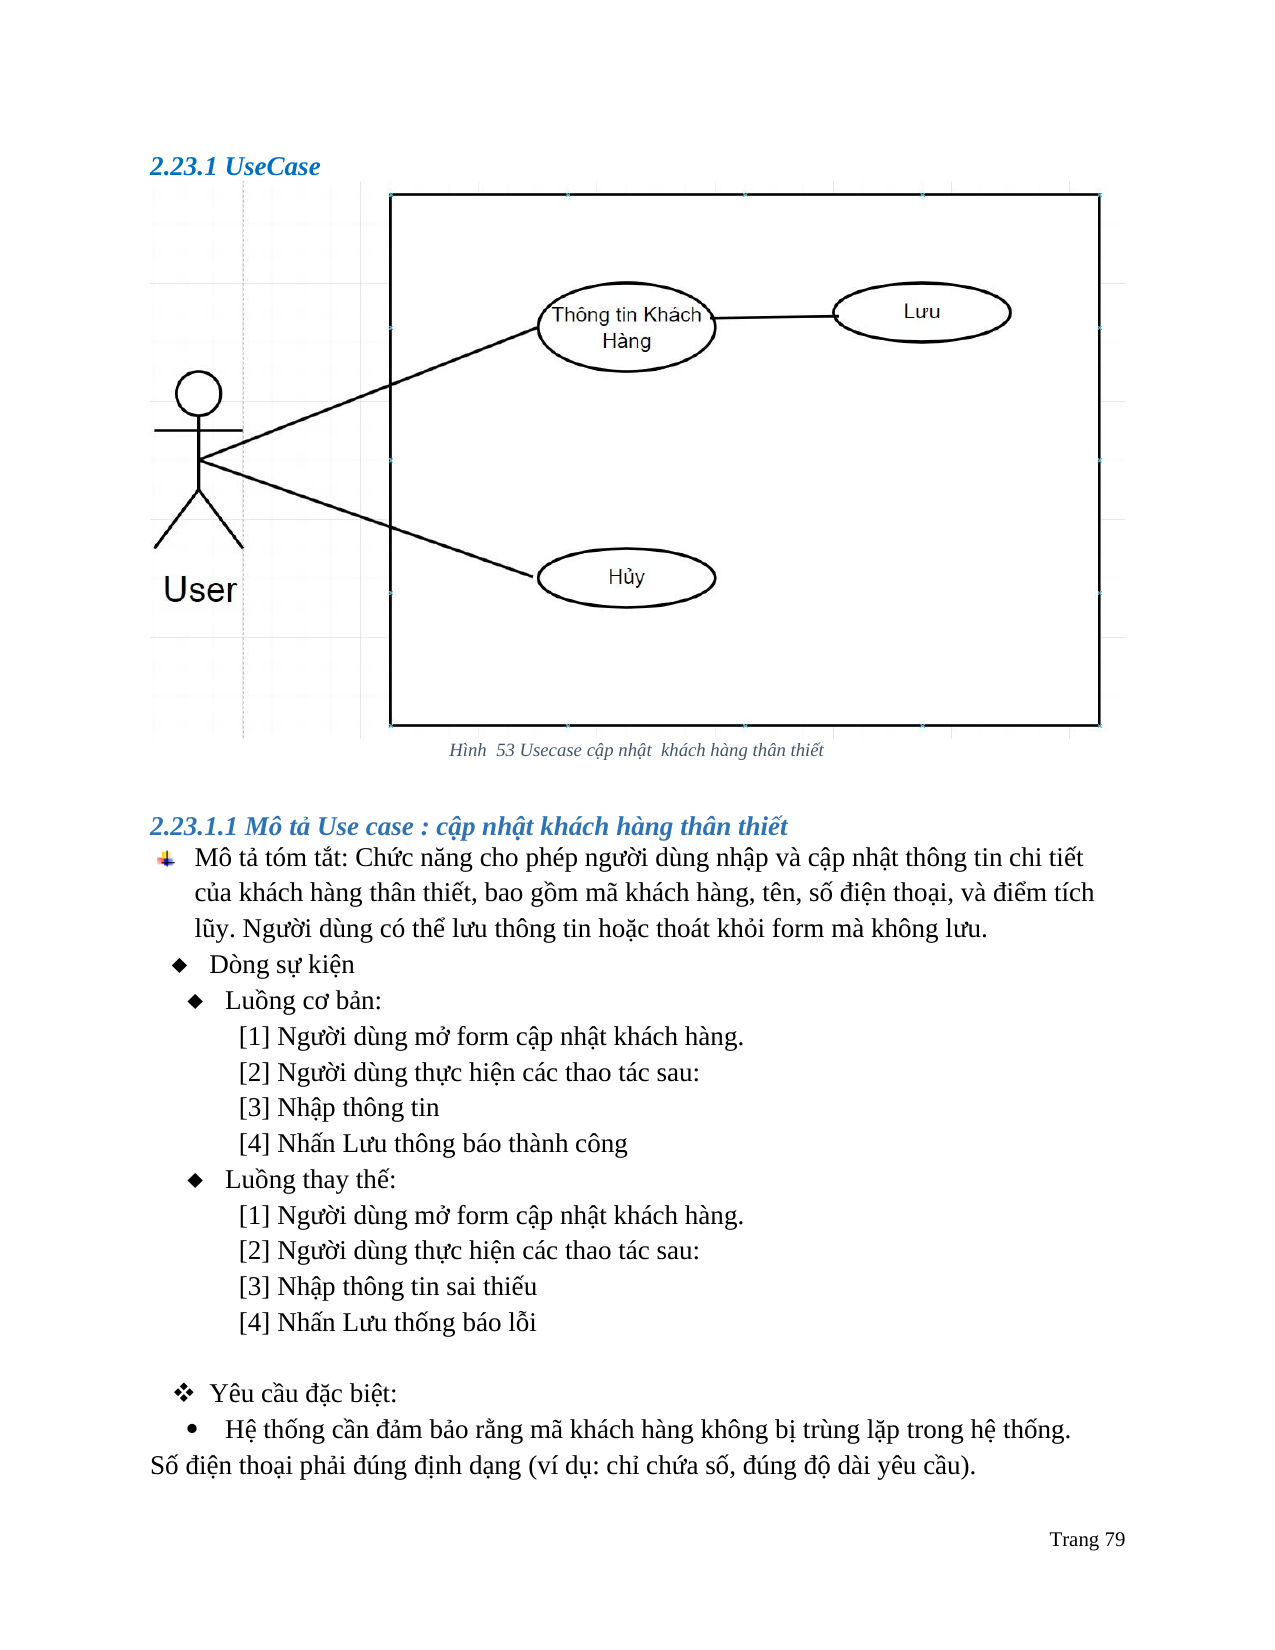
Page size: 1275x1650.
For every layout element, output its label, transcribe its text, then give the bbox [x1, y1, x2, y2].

text [4] Nhấn Lưu thông báo thành công [239, 1127, 1125, 1158]
text [2] Người dùng thực hiện các thao tác sau: [239, 1234, 1125, 1266]
list Dòng sự kiện [172, 948, 1125, 979]
text [1] Người dùng mở form cập nhật khách hàng. [239, 1199, 1125, 1230]
list Luồng thay thế: [187, 1163, 1125, 1194]
subtitle 2.23.1.1 Mô tả Use case : cập nhật khách hàng thân thiết [150, 810, 1125, 841]
list Luồng cơ bản: [187, 984, 1125, 1015]
list Hệ thống cần đảm bảo rằng mã khách hàng không bị trùng lặp trong hệ thống. [187, 1413, 1125, 1444]
picture [157, 849, 175, 867]
text [4] Nhấn Lưu thống báo lỗi [239, 1306, 1125, 1337]
text [3] Nhập thông tin [239, 1091, 1125, 1122]
text [1] Người dùng mở form cập nhật khách hàng. [239, 1020, 1125, 1051]
list Mô tả tóm tắt: Chức năng cho phép người dùng nhập và cập nhật thông tin chi tiết của khách hàng thân thiết, bao gồm mã khách hàng, tên, số điện thoại, và điểm tích lũy. Người dùng có thể lưu thông tin hoặc thoát khỏi form mà không lưu. [157, 841, 1125, 943]
text [2] Người dùng thực hiện các thao tác sau: [239, 1056, 1125, 1087]
text [3] Nhập thông tin sai thiếu [239, 1270, 1125, 1301]
text Số điện thoại phải đúng định dạng (ví dụ: chỉ chứa số, đúng độ dài yêu cầu). [150, 1449, 1125, 1480]
picture [150, 181, 1125, 739]
subtitle 2.23.1 UseCase [150, 150, 1125, 181]
list Yêu cầu đặc biệt: [172, 1377, 1125, 1409]
